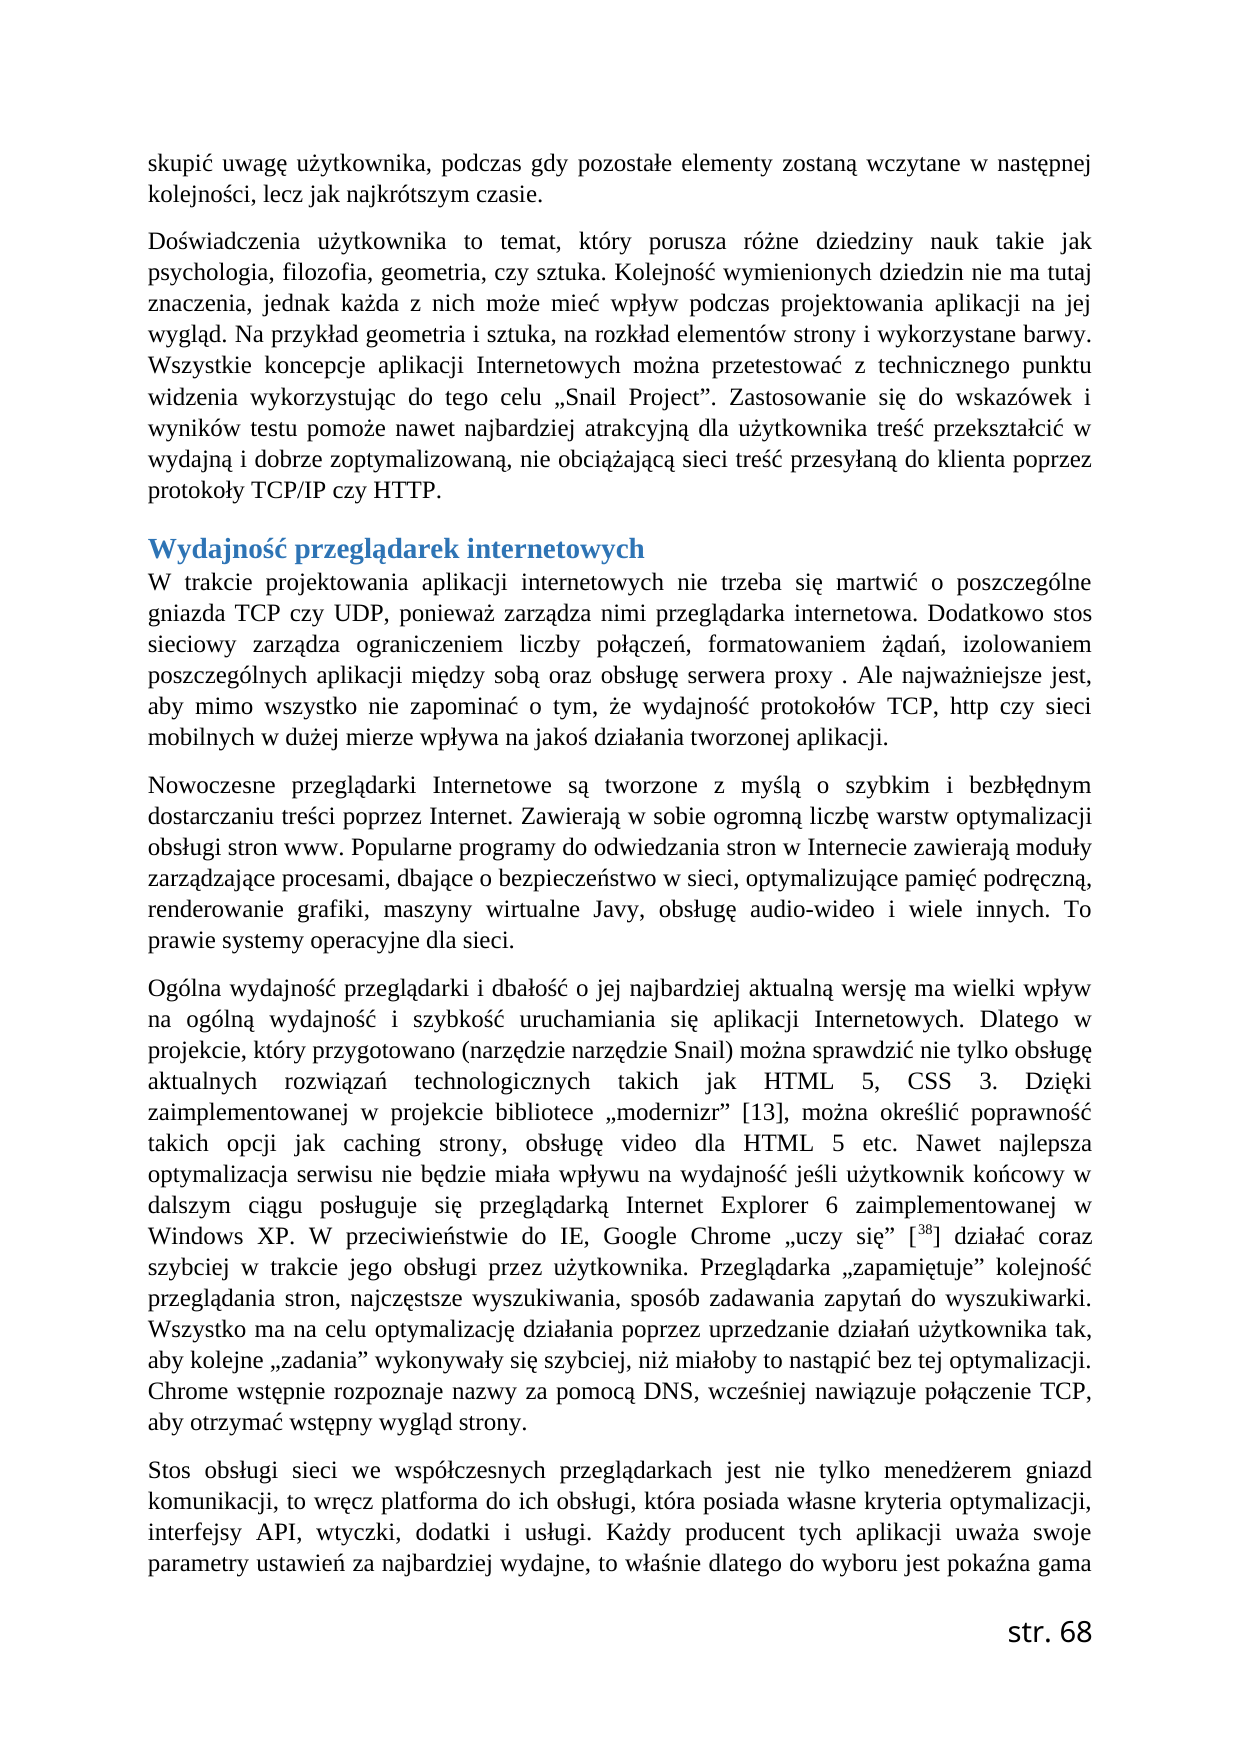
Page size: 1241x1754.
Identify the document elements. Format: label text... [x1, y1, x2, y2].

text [148, 148, 1093, 207]
text Nowoczesne przeglądarki Internetowe są tworzone z myślą o szybkim i bezbłędnym dostarczaniu treści poprzez Internet. Zawierają w sobie ogromną liczbę warstw optymalizacji obsługi stron www. Popularne programy do odwiedzania stron w Internecie zawierają moduły zarządzające procesami, dbające o bezpieczeństwo w sieci, optymalizujące pamięć podręczną, renderowanie grafiki, maszyny wirtualne Javy, obsługę audio-wideo i wiele innych. To prawie systemy operacyjne dla sieci. [148, 770, 1093, 954]
text Ogólna wydajność przeglądarki i dbałość o jej najbardziej aktualną wersję ma wielki wpływ na ogólną wydajność i szybkość uruchamiania się aplikacji Internetowych. Dlatego w projekcie, który przygotowano (narzędzie narzędzie Snail) można sprawdzić nie tylko obsługę aktualnych rozwiązań technologicznych takich jak HTML 5, CSS 3. Dzięki zaimplementowanej w projekcie bibliotece „modernizr” [13], można określić poprawność takich opcji jak caching strony, obsługę video dla HTML 5 etc. Nawet najlepsza optymalizacja serwisu nie będzie miała wpływu na wydajność jeśli użytkownik końcowy w dalszym ciągu posługuje się przeglądarką Internet Explorer 6 zaimplementowanej w Windows XP. W przeciwieństwie do IE, Google Chrome „uczy się” [] działać coraz szybciej w trakcie jego obsługi przez użytkownika. Przeglądarka „zapamiętuje” kolejność przeglądania stron, najczęstsze wyszukiwania, sposób zadawania zapytań do wyszukiwarki. Wszystko ma na celu optymalizację działania poprzez uprzedzanie działań użytkownika tak, aby kolejne „zadania” wykonywały się szybciej, niż miałoby to nastąpić bez tej optymalizacji. Chrome wstępnie rozpoznaje nazwy za pomocą DNS, wcześniej nawiązuje połączenie TCP, aby otrzymać wstępny wygląd strony. [148, 973, 1093, 1436]
text W trakcie projektowania aplikacji internetowych nie trzeba się martwić o poszczególne gniazda TCP czy UDP, ponieważ zarządza nimi przeglądarka internetowa. Dodatkowo stos sieciowy zarządza ograniczeniem liczby połączeń, formatowaniem żądań, izolowaniem poszczególnych aplikacji między sobą oraz obsługę serwera proxy . Ale najważniejsze jest, aby mimo wszystko nie zapominać o tym, że wydajność protokołów TCP, http czy sieci mobilnych w dużej mierze wpływa na jakoś działania tworzonej aplikacji. [148, 567, 1093, 751]
subtitle Wydajność przeglądarek internetowych [148, 531, 1093, 564]
text Doświadczenia użytkownika to temat, który porusza różne dziedziny nauk takie jak psychologia, filozofia, geometria, czy sztuka. Kolejność wymienionych dziedzin nie ma tutaj znaczenia, jednak każda z nich może mieć wpływ podczas projektowania aplikacji na jej wygląd. Na przykład geometria i sztuka, na rozkład elementów strony i wykorzystane barwy. Wszystkie koncepcje aplikacji Internetowych można przetestować z technicznego punktu widzenia wykorzystując do tego celu „Snail Project”. Zastosowanie się do wskazówek i wyników testu pomoże nawet najbardziej atrakcyjną dla użytkownika treść przekształcić w wydajną i dobrze zoptymalizowaną, nie obciążającą sieci treść przesyłaną do klienta poprzez protokoły TCP/IP czy HTTP. [148, 226, 1093, 503]
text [148, 1455, 1093, 1577]
